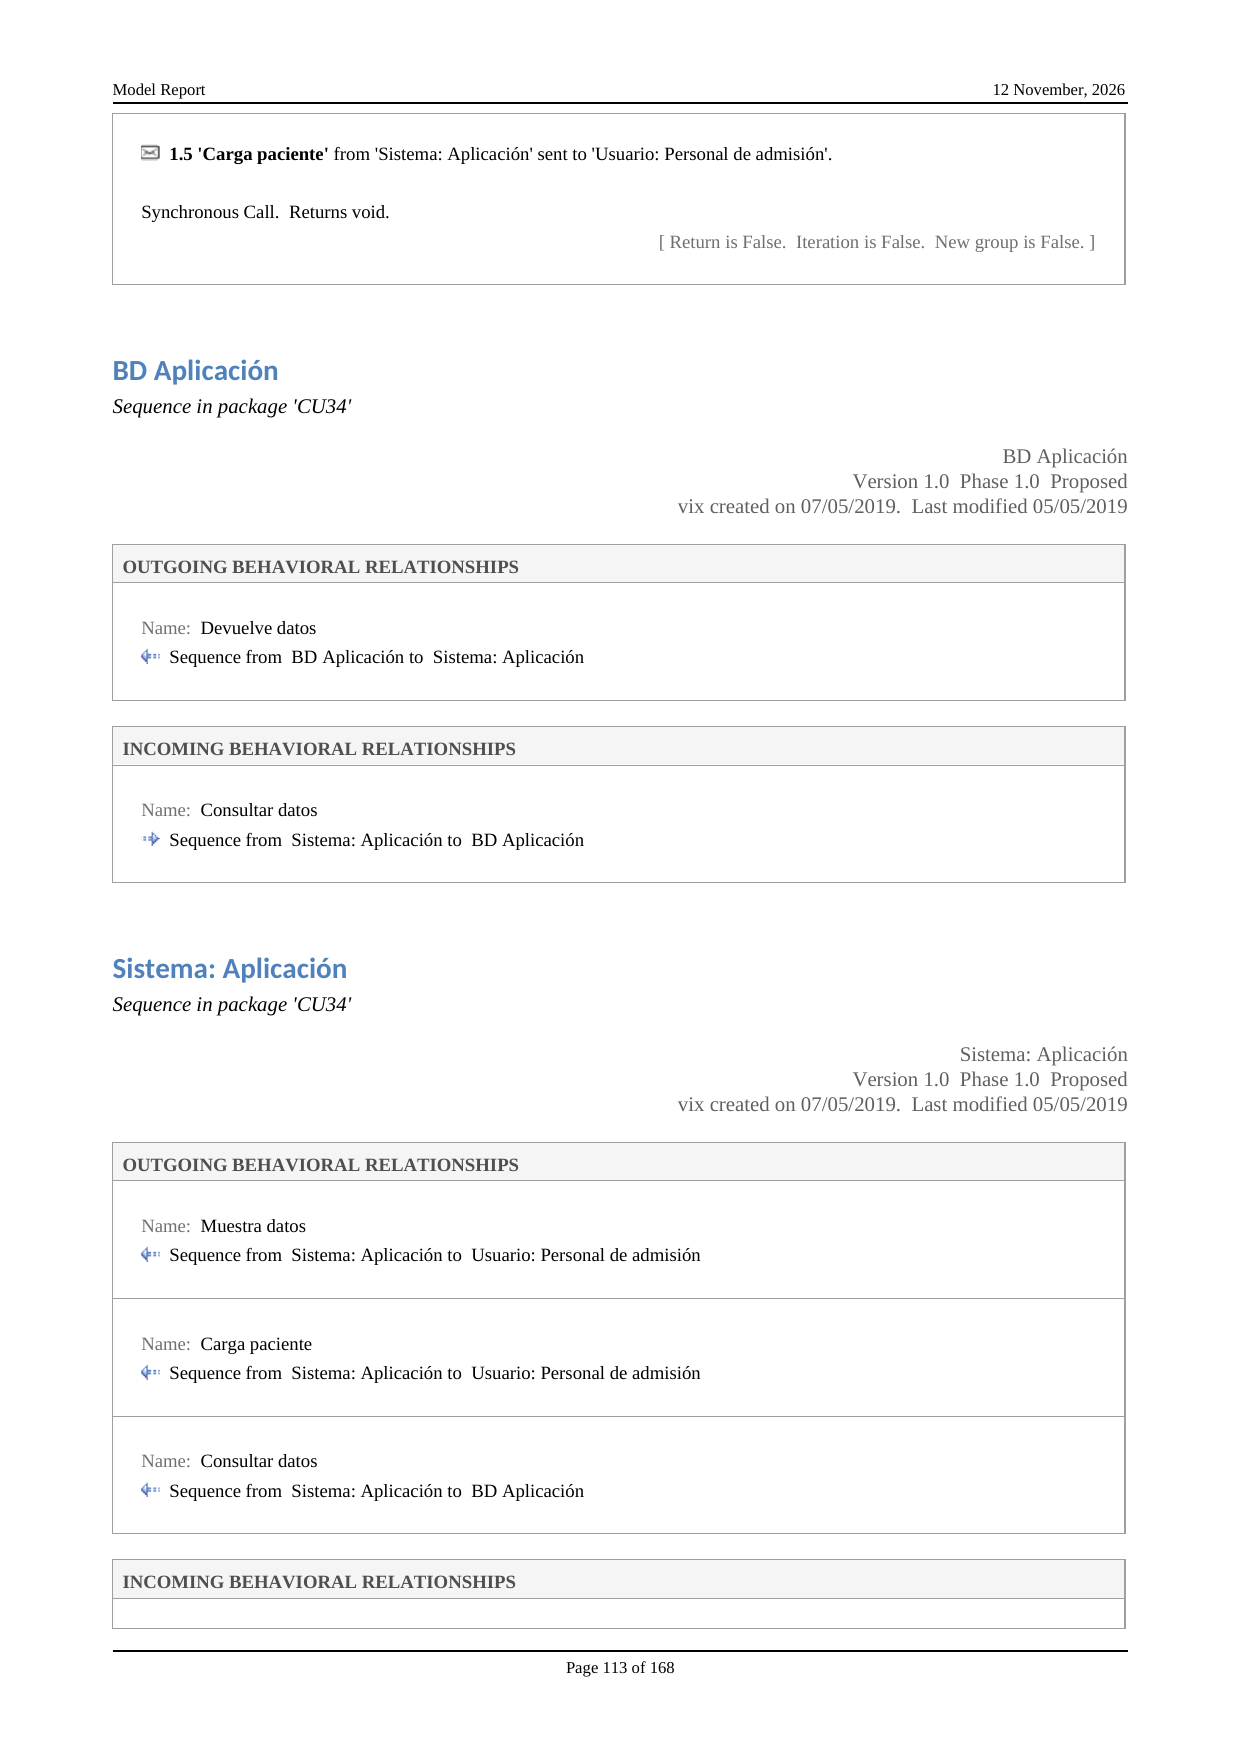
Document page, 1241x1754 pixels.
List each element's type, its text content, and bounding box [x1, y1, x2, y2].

table_header Name: Consultar datos Sequence from Sistema: Aplicación to BD Aplicación [113, 1417, 1124, 1533]
table_header OUTGOING BEHAVIORAL RELATIONSHIPS [113, 1143, 1124, 1180]
text BD Aplicación [112, 444, 1128, 469]
picture [141, 1242, 160, 1262]
text Sistema: Aplicación [112, 1042, 1128, 1067]
picture [141, 1360, 160, 1380]
table_cell Name: Muestra datos Sequence from Sistema: Aplicación to Usuario: Personal de admisión [113, 1181, 1124, 1298]
picture [141, 645, 160, 664]
subtitle Sistema: Aplicación [112, 958, 1128, 983]
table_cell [113, 1599, 1124, 1628]
picture [141, 141, 160, 161]
table_cell Name: Consultar datos Sequence from Sistema: Aplicación to BD Aplicación [113, 766, 1124, 882]
table_header 1.5 'Carga paciente' from 'Sistema: Aplicación' sent to 'Usuario: Personal de admisión'. Synchronous Call. Returns void. [ Return is False. Iteration is False. New group is False. ] [113, 114, 1124, 284]
subtitle BD Aplicación [112, 360, 1128, 385]
text Version 1.0 Phase 1.0 Proposed [112, 1067, 1128, 1092]
text Version 1.0 Phase 1.0 Proposed [112, 469, 1128, 494]
table_cell Name: Devuelve datos Sequence from BD Aplicación to Sistema: Aplicación [113, 583, 1124, 700]
table_header INCOMING BEHAVIORAL RELATIONSHIPS [113, 727, 1124, 764]
table_header Name: Carga paciente Sequence from Sistema: Aplicación to Usuario: Personal de admisión [113, 1299, 1124, 1416]
text Sequence in package 'CU34' [112, 394, 1128, 419]
text Sequence in package 'CU34' [112, 992, 1128, 1017]
table_header OUTGOING BEHAVIORAL RELATIONSHIPS [113, 545, 1124, 582]
table_header INCOMING BEHAVIORAL RELATIONSHIPS [113, 1560, 1124, 1598]
picture [141, 1478, 160, 1497]
picture [141, 827, 160, 846]
text vix created on 07/05/2019. Last modified 05/05/2019 [112, 1092, 1128, 1117]
text vix created on 07/05/2019. Last modified 05/05/2019 [112, 494, 1128, 519]
